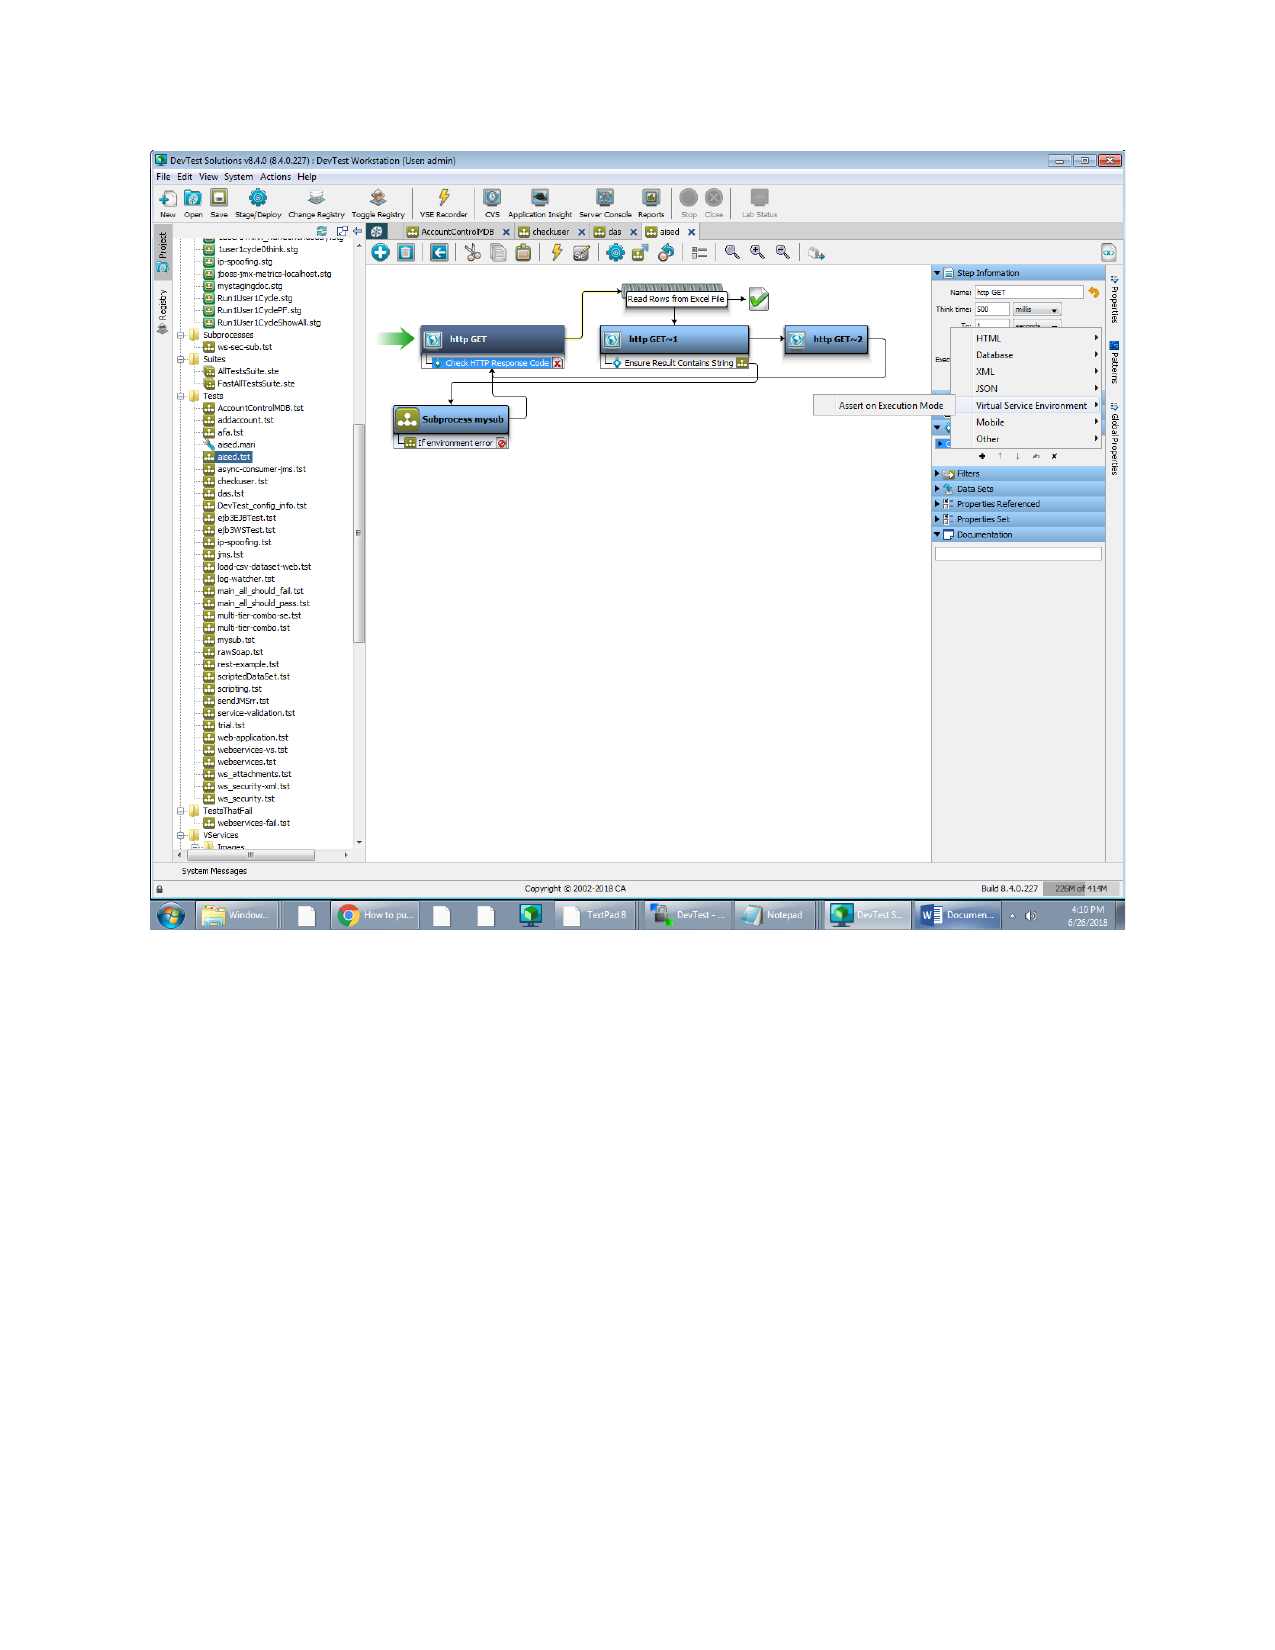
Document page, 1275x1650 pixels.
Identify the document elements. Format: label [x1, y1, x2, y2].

picture [150, 150, 1125, 930]
